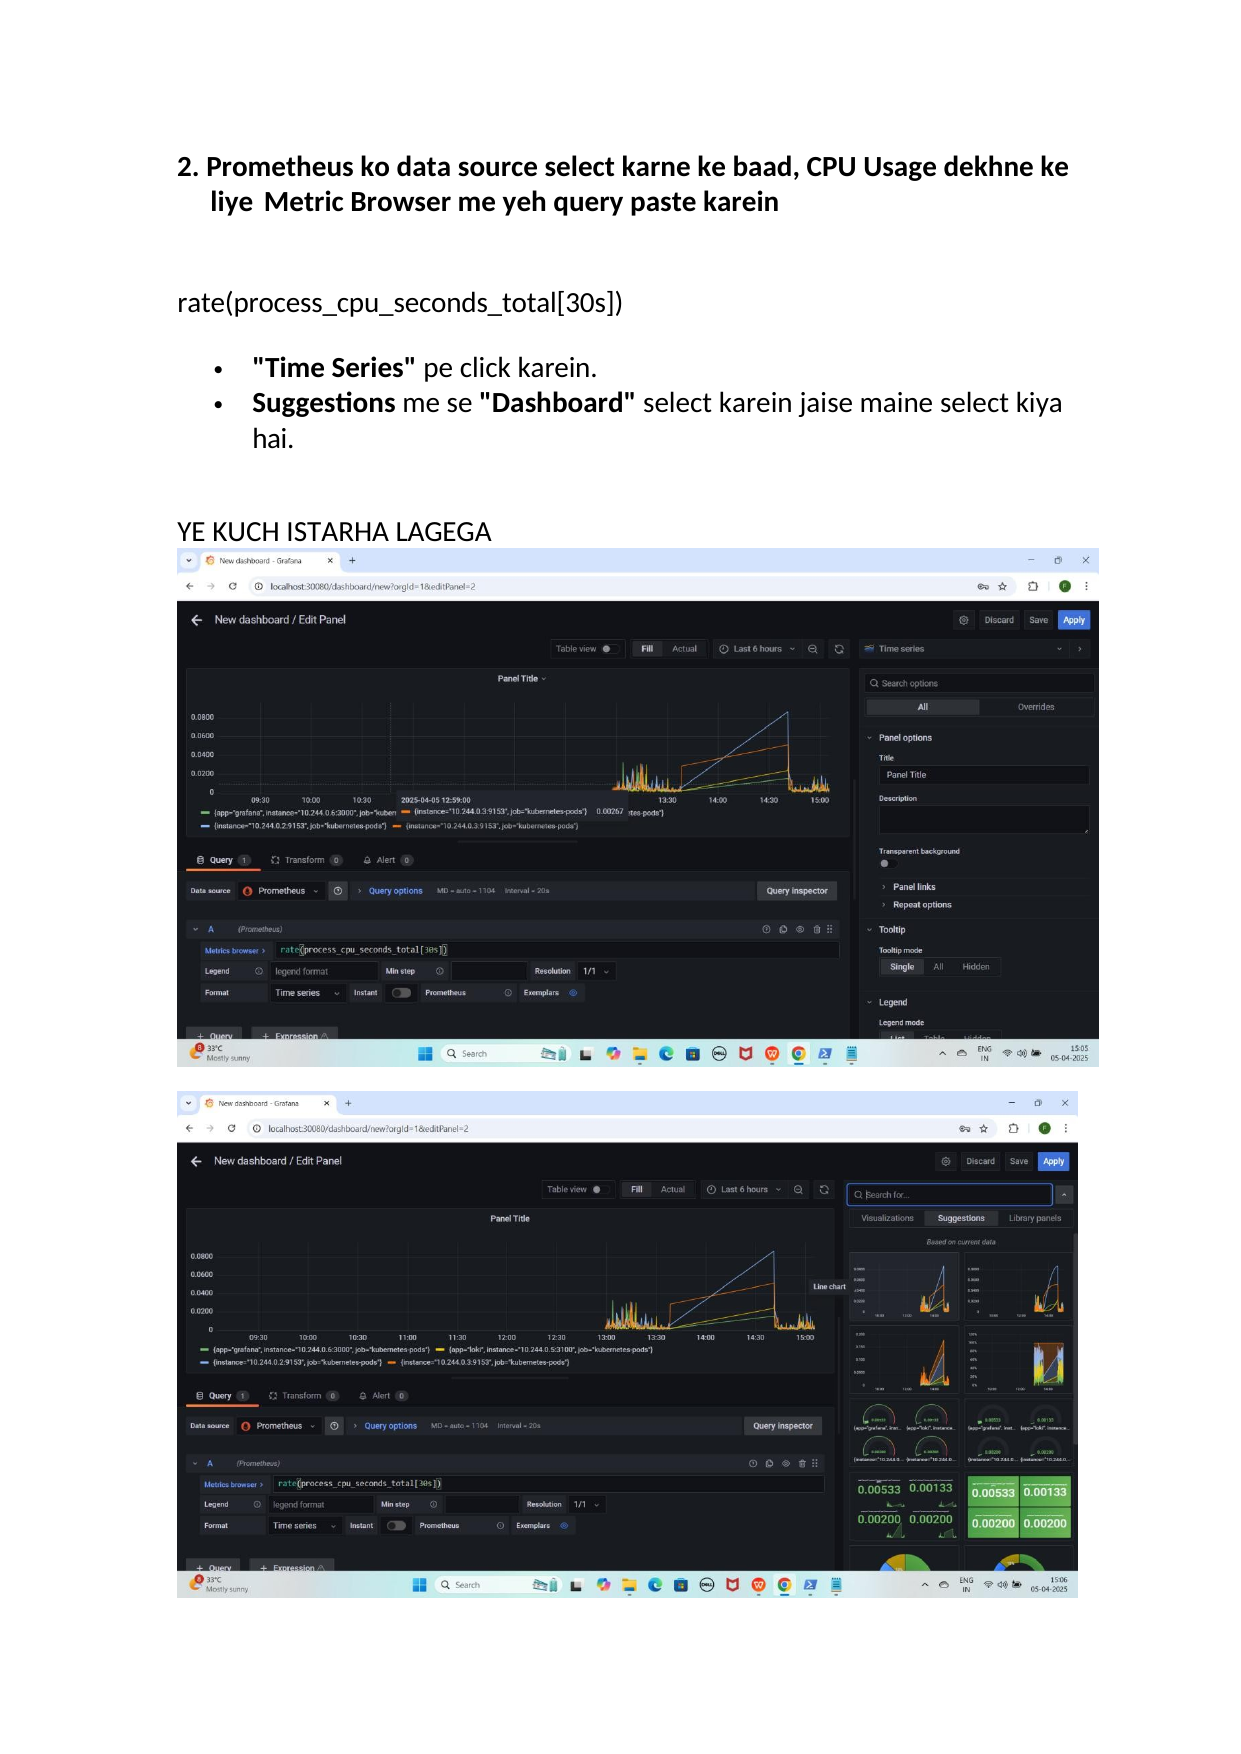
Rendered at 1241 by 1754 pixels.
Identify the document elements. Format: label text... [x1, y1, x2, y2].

picture [177, 548, 1099, 1067]
text rate(process_cpu_seconds_total[30s]) [177, 284, 1152, 319]
list Suggestions me se "Dashboard" select karein jaise maine select kiya hai. [214, 384, 1063, 455]
list "Time Series" pe click karein. [214, 349, 1152, 384]
text YE KUCH ISTARHA LAGEGA [177, 513, 1152, 548]
picture [177, 1091, 1078, 1598]
subtitle Prometheus ko data source select karne ke baad, CPU Usage dekhne ke liye Metric Browser me yeh query paste karein [177, 148, 1069, 219]
